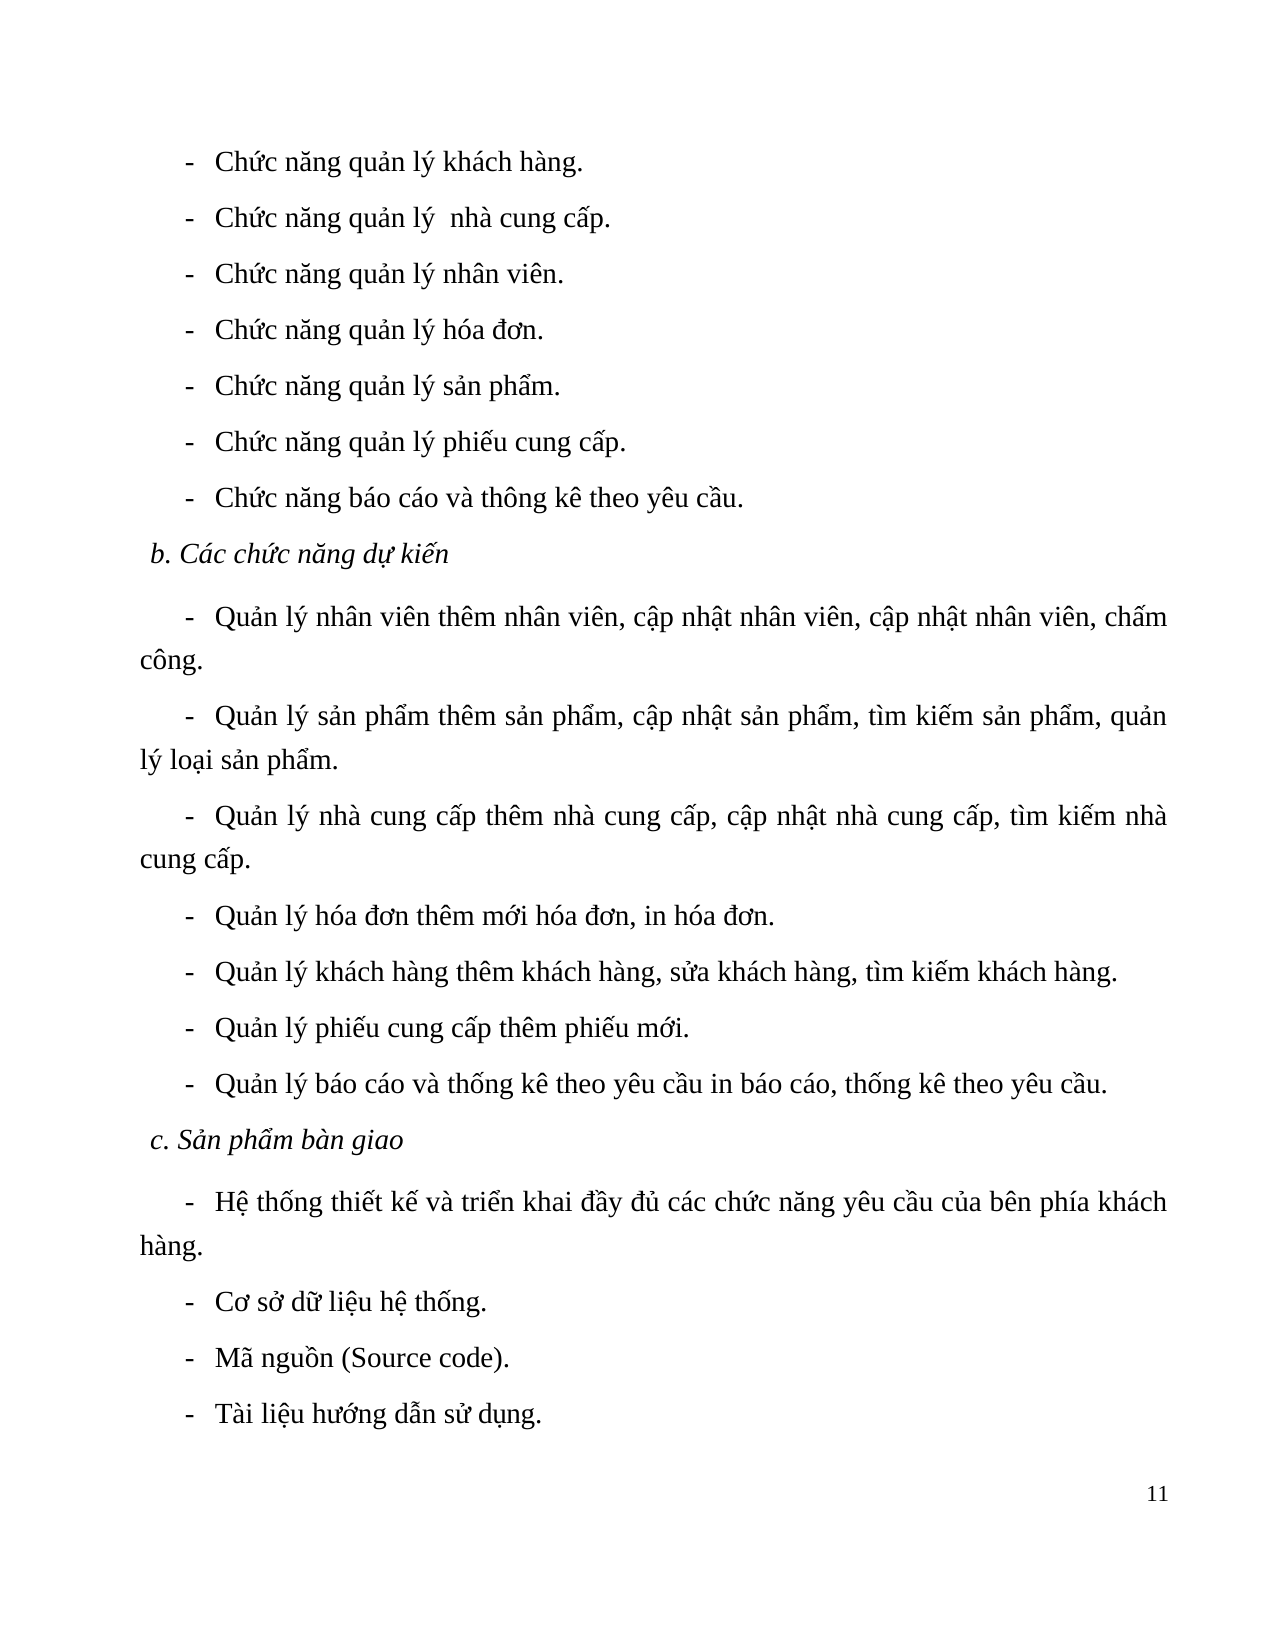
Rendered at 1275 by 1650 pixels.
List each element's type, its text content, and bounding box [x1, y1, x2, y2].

list Tài liệu hướng dẫn sử dụng. [139, 1396, 1169, 1430]
list Quản lý sản phẩm thêm sản phẩm, cập nhật sản phẩm, tìm kiếm sản phẩm, quản lý loại sản phẩm. [139, 698, 1169, 776]
list Hệ thống thiết kế và triển khai đầy đủ các chức năng yêu cầu của bên phía khách hàng. [139, 1184, 1169, 1262]
list Chức năng báo cáo và thông kê theo yêu cầu. [139, 480, 1169, 513]
list Chức năng quản lý nhà cung cấp. [139, 200, 1169, 233]
list Quản lý nhân viên thêm nhân viên, cập nhật nhân viên, cập nhật nhân viên, chấm công. [139, 599, 1169, 676]
list Chức năng quản lý sản phẩm. [139, 368, 1169, 401]
text b. Các chức năng dự kiến [150, 536, 1121, 569]
list Quản lý nhà cung cấp thêm nhà cung cấp, cập nhật nhà cung cấp, tìm kiếm nhà cung cấp. [139, 798, 1169, 875]
list Quản lý báo cáo và thống kê theo yêu cầu in báo cáo, thống kê theo yêu cầu. [139, 1066, 1169, 1099]
list Chức năng quản lý khách hàng. [139, 144, 1169, 177]
list Chức năng quản lý hóa đơn. [139, 312, 1169, 345]
list Quản lý phiếu cung cấp thêm phiếu mới. [139, 1010, 1169, 1043]
text c. Sản phẩm bàn giao [150, 1122, 1121, 1155]
list Chức năng quản lý nhân viên. [139, 256, 1169, 289]
list Mã nguồn (Source code). [139, 1340, 1169, 1374]
list Cơ sở dữ liệu hệ thống. [139, 1284, 1169, 1318]
list Quản lý hóa đơn thêm mới hóa đơn, in hóa đơn. [139, 898, 1169, 931]
list Chức năng quản lý phiếu cung cấp. [139, 424, 1169, 457]
list Quản lý khách hàng thêm khách hàng, sửa khách hàng, tìm kiếm khách hàng. [139, 954, 1169, 987]
